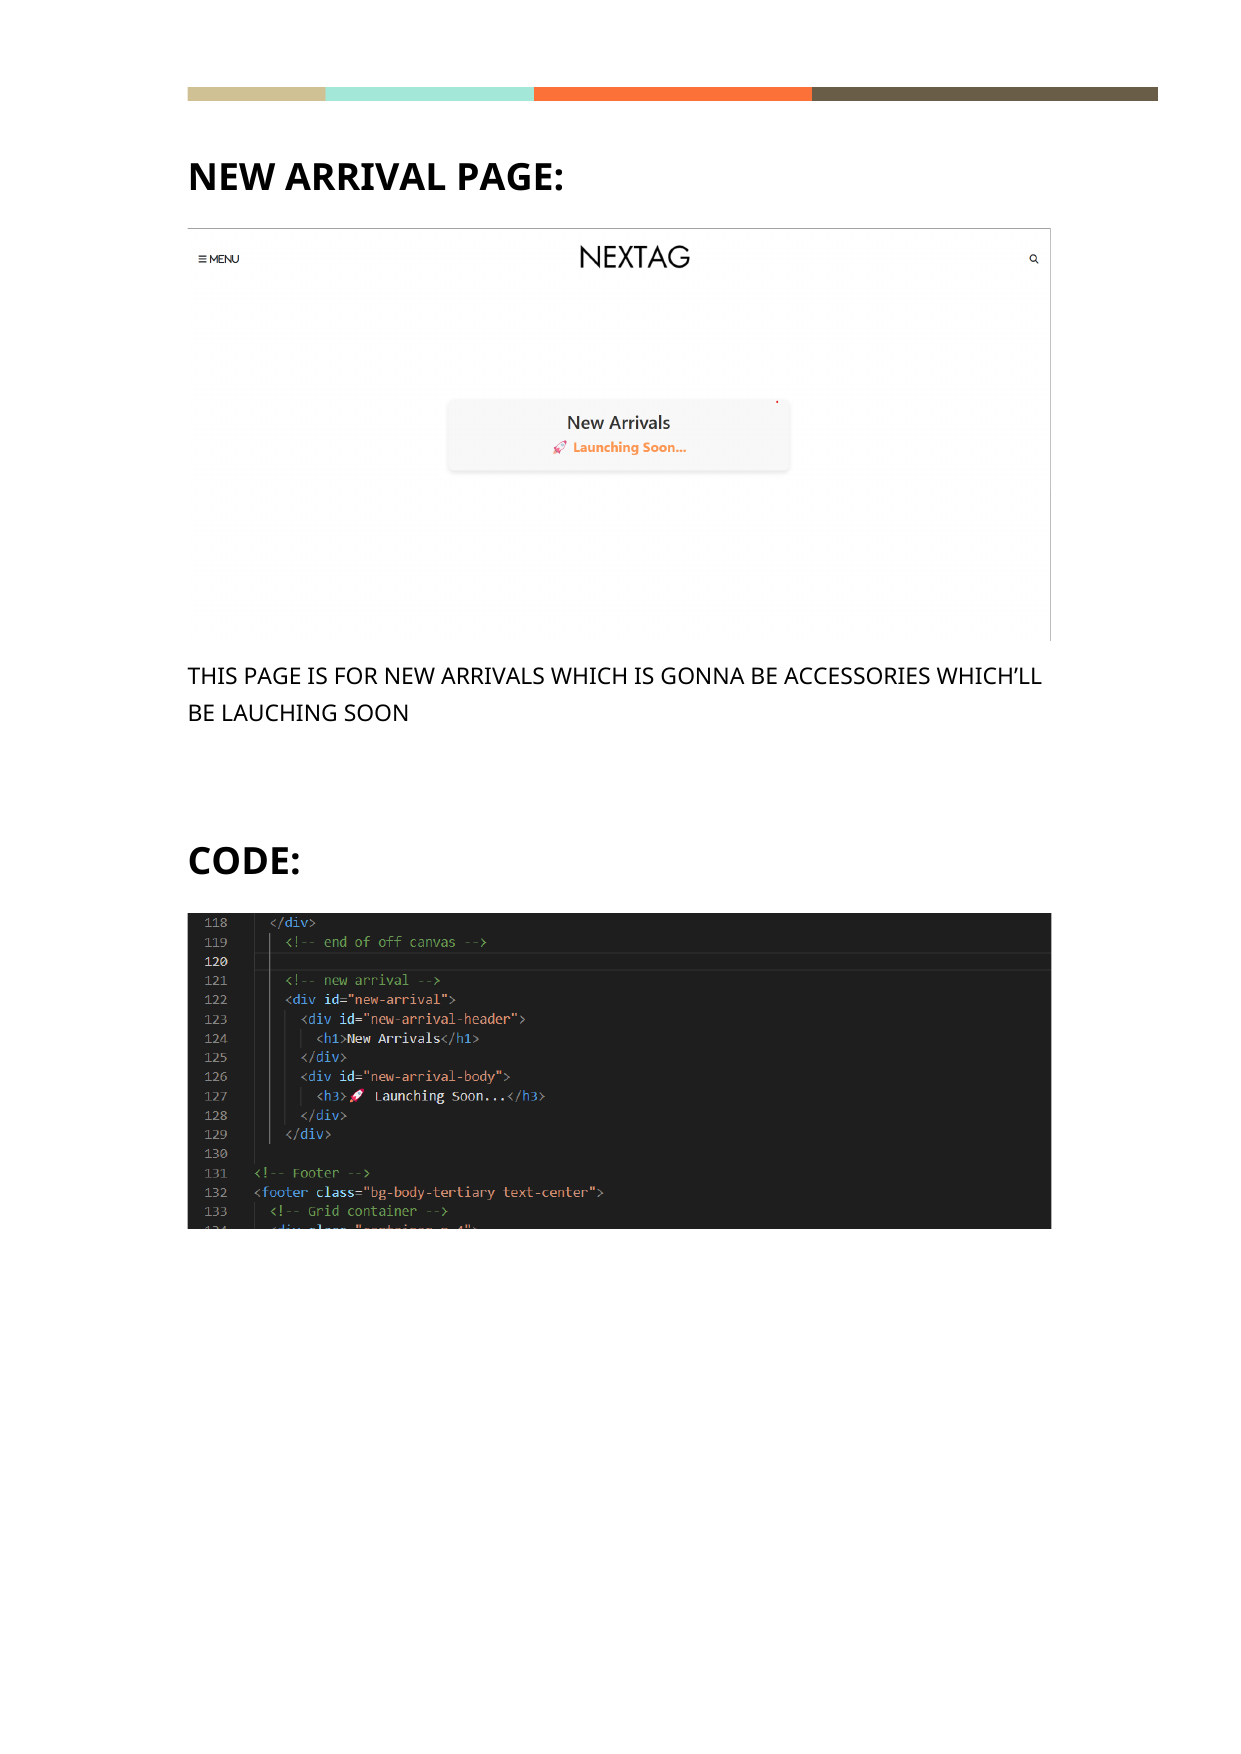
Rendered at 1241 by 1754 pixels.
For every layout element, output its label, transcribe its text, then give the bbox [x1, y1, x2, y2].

text CODE: [187, 834, 1053, 886]
picture [187, 228, 1051, 641]
text THIS PAGE IS FOR NEW ARRIVALS WHICH IS GONNA BE ACCESSORIES WHICH’LL BE LAUCHING SOON [187, 659, 1053, 728]
text NEW ARRIVAL PAGE: [187, 150, 1053, 201]
picture [187, 87, 1158, 101]
picture [187, 913, 1052, 1229]
